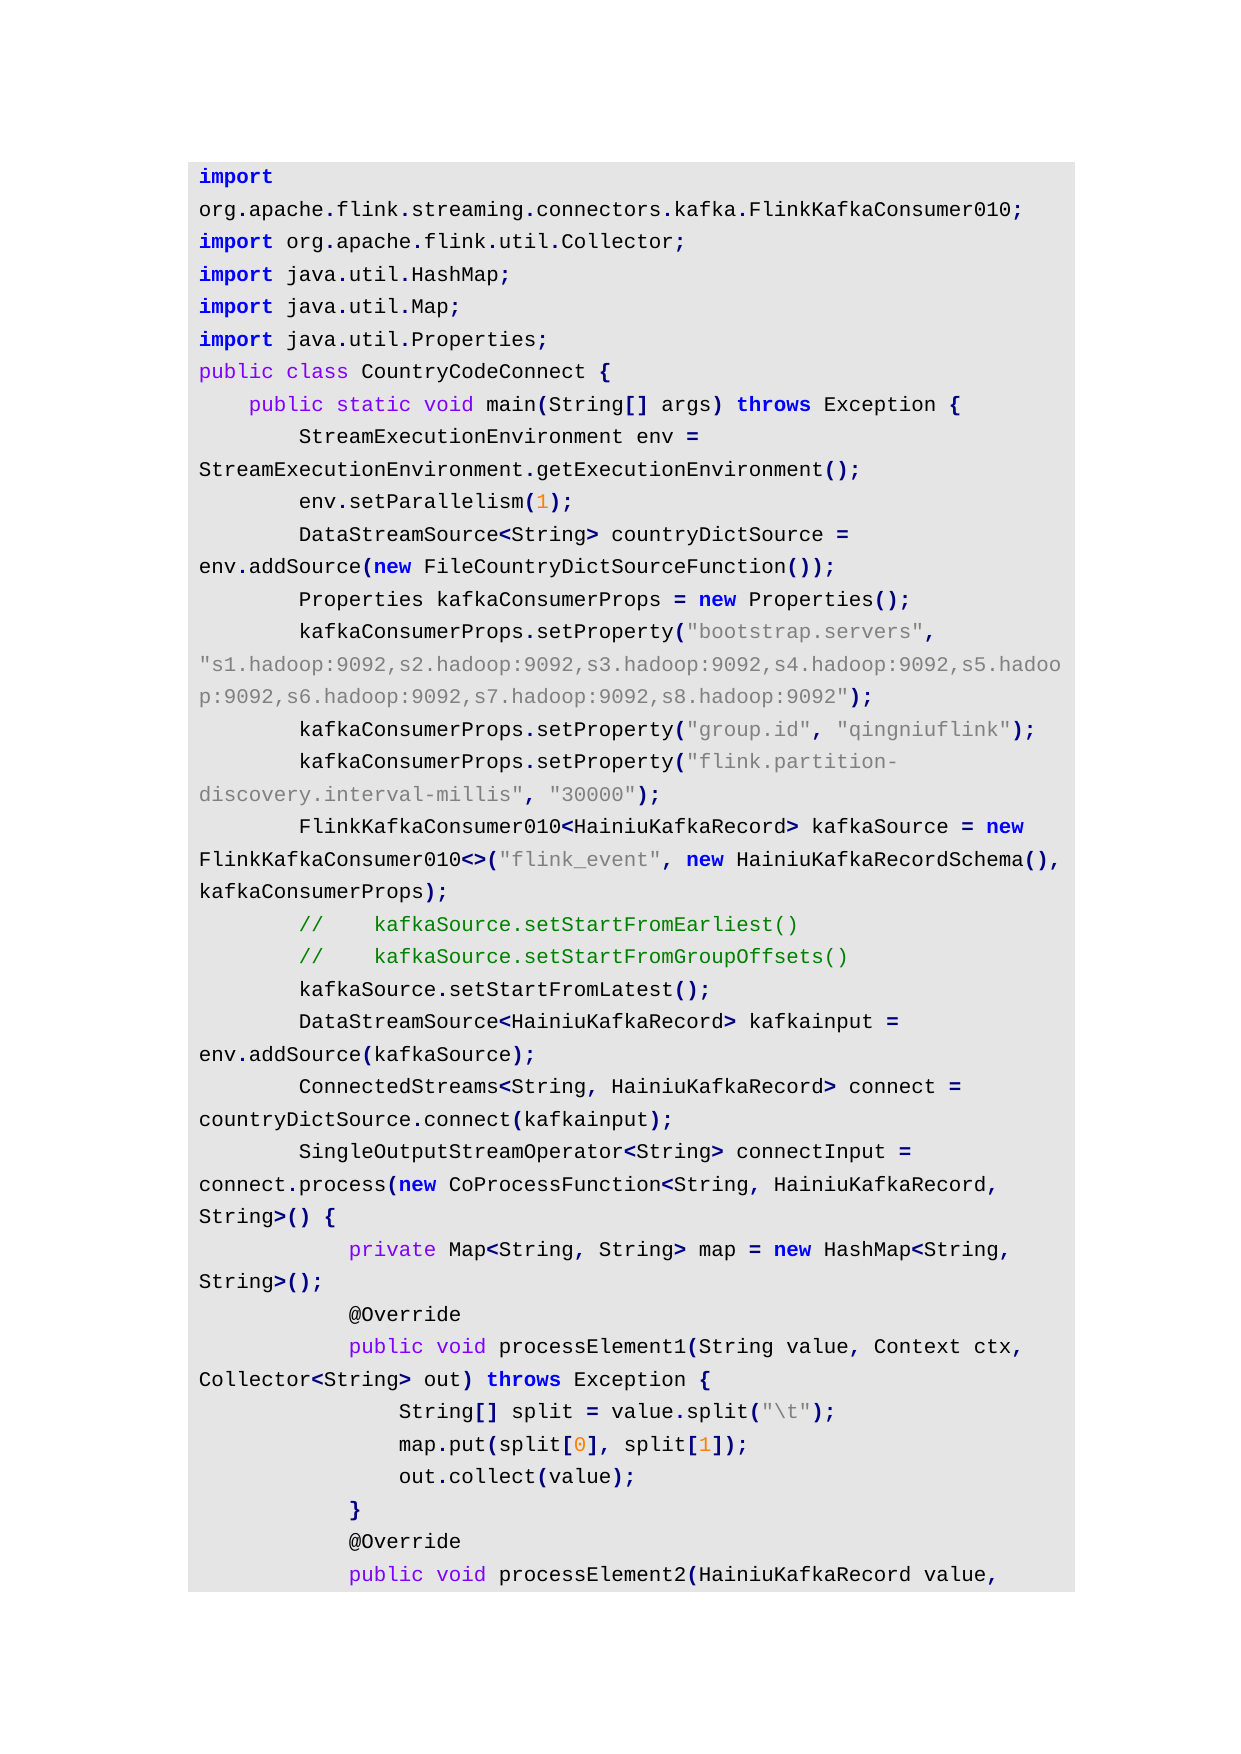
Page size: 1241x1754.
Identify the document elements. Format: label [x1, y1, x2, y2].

table_header [188, 162, 1075, 1592]
